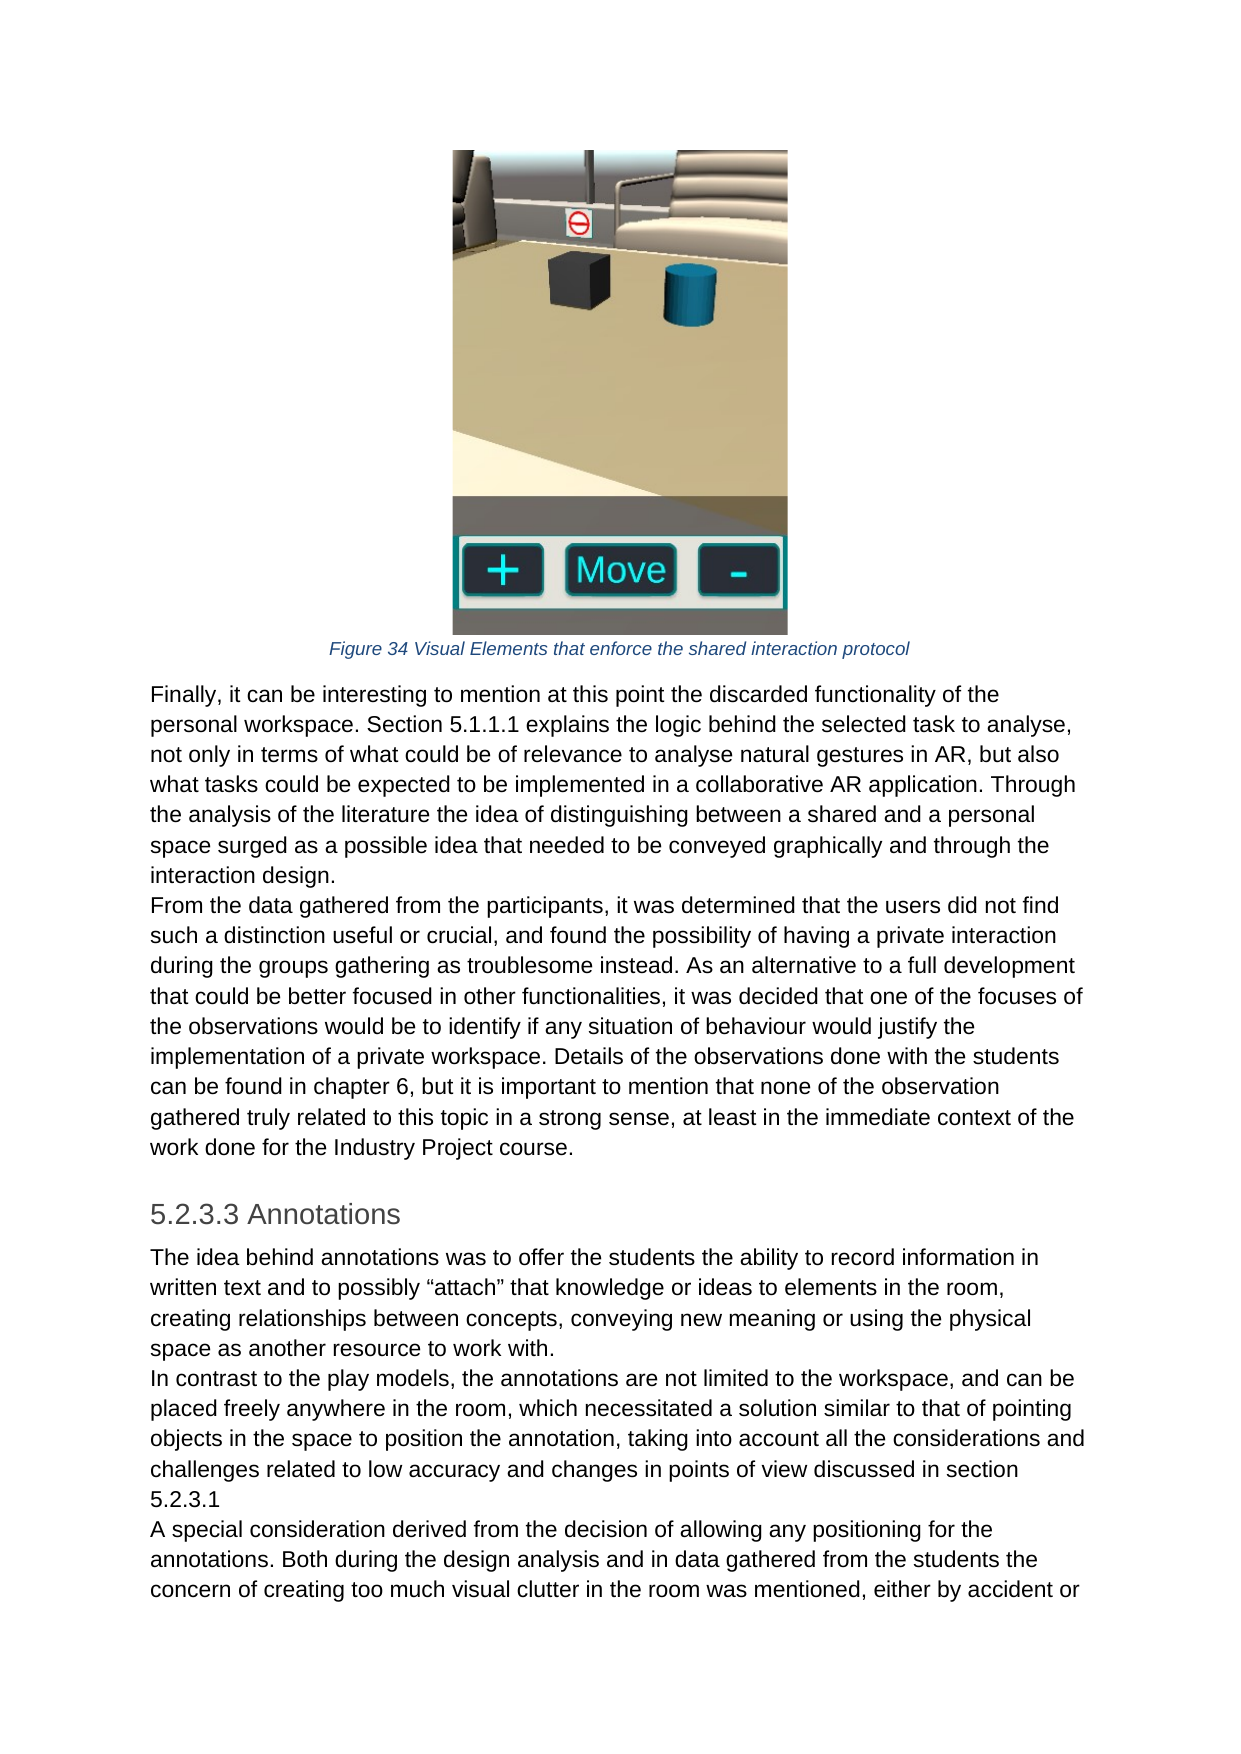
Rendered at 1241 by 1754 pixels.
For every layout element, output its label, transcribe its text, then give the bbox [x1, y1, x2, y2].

picture [452, 150, 788, 635]
subtitle 5.2.3.3 Annotations [150, 1197, 1090, 1231]
text Finally, it can be interesting to mention at this point the discarded functionality of the personal workspace. Section 5.1.1.1 explains the logic behind the selected task to analyse, not only in terms of what could be of relevance to analyse natural gestures in AR, but also what tasks could be expected to be implemented in a collaborative AR application. Through the analysis of the literature the idea of distinguishing between a shared and a personal space surged as a possible idea that needed to be conveyed graphically and through the interaction design. [150, 681, 1090, 888]
text In contrast to the play models, the annotations are not limited to the workspace, and can be placed freely anywhere in the room, which necessitated a solution similar to that of pointing objects in the space to position the annotation, taking into account all the considerations and challenges related to low accuracy and changes in points of view discussed in section 5.2.3.1 [150, 1365, 1090, 1512]
text From the data gathered from the participants, it was determined that the users did not find such a distinction useful or crucial, and found the possibility of having a private interaction during the groups gathering as troublesome instead. As an alternative to a full development that could be better focused in other functionalities, it was decided that one of the focuses of the observations would be to identify if any situation of behaviour would justify the implementation of a private workspace. Details of the observations done with the students can be found in chapter 6, but it is important to mention that none of the observation gathered truly related to this topic in a strong sense, at least in the immediate context of the work done for the Industry Project course. [150, 892, 1090, 1160]
text Figure 34 Visual Elements that enforce the shared interaction protocol [150, 638, 1090, 660]
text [150, 1516, 1090, 1603]
text The idea behind annotations was to offer the students the ability to record information in written text and to possibly “attach” that knowledge or ideas to elements in the room, creating relationships between concepts, conveying new meaning or using the physical space as another resource to work with. [150, 1244, 1090, 1361]
